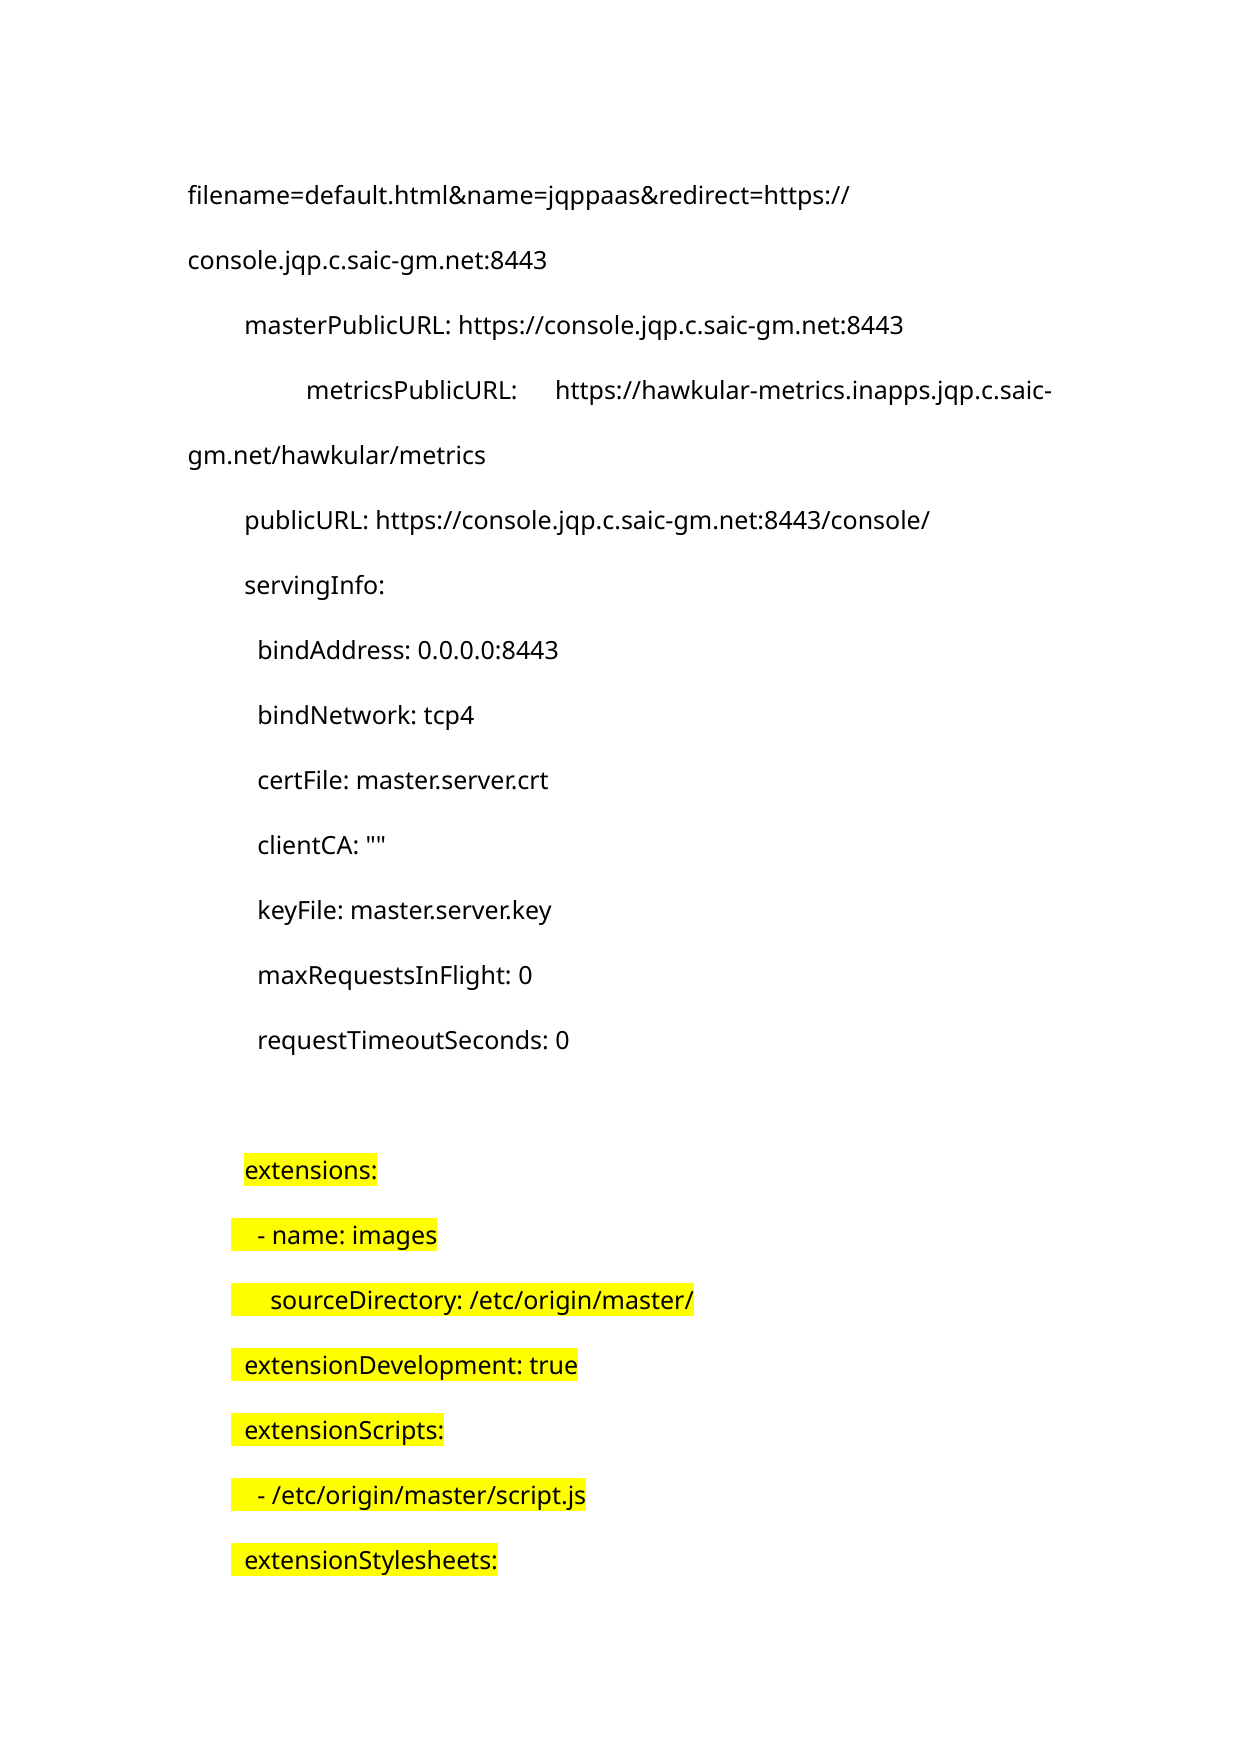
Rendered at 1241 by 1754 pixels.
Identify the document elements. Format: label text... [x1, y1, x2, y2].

text extensionDevelopment: true [187, 1332, 1053, 1397]
text clientCA: "" [187, 812, 1053, 877]
text requestTimeoutSeconds: 0 [187, 1007, 1053, 1072]
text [187, 162, 1053, 292]
text extensionStylesheets: [187, 1527, 1053, 1592]
text metricsPublicURL: https://hawkular-metrics.inapps.jqp.c.saic-gm.net/hawkular/metrics [187, 357, 1053, 487]
text extensions: [187, 1137, 1053, 1202]
text - name: images [187, 1202, 1053, 1267]
text sourceDirectory: /etc/origin/master/ [187, 1267, 1053, 1332]
text bindAddress: 0.0.0.0:8443 [187, 617, 1053, 682]
text maxRequestsInFlight: 0 [187, 942, 1053, 1007]
text masterPublicURL: https://console.jqp.c.saic-gm.net:8443 [187, 292, 1053, 357]
text keyFile: master.server.key [187, 877, 1053, 942]
text publicURL: https://console.jqp.c.saic-gm.net:8443/console/ [187, 487, 1053, 552]
text extensionScripts: [187, 1397, 1053, 1462]
text - /etc/origin/master/script.js [187, 1462, 1053, 1527]
text bindNetwork: tcp4 [187, 682, 1053, 747]
text certFile: master.server.crt [187, 747, 1053, 812]
text servingInfo: [187, 552, 1053, 617]
